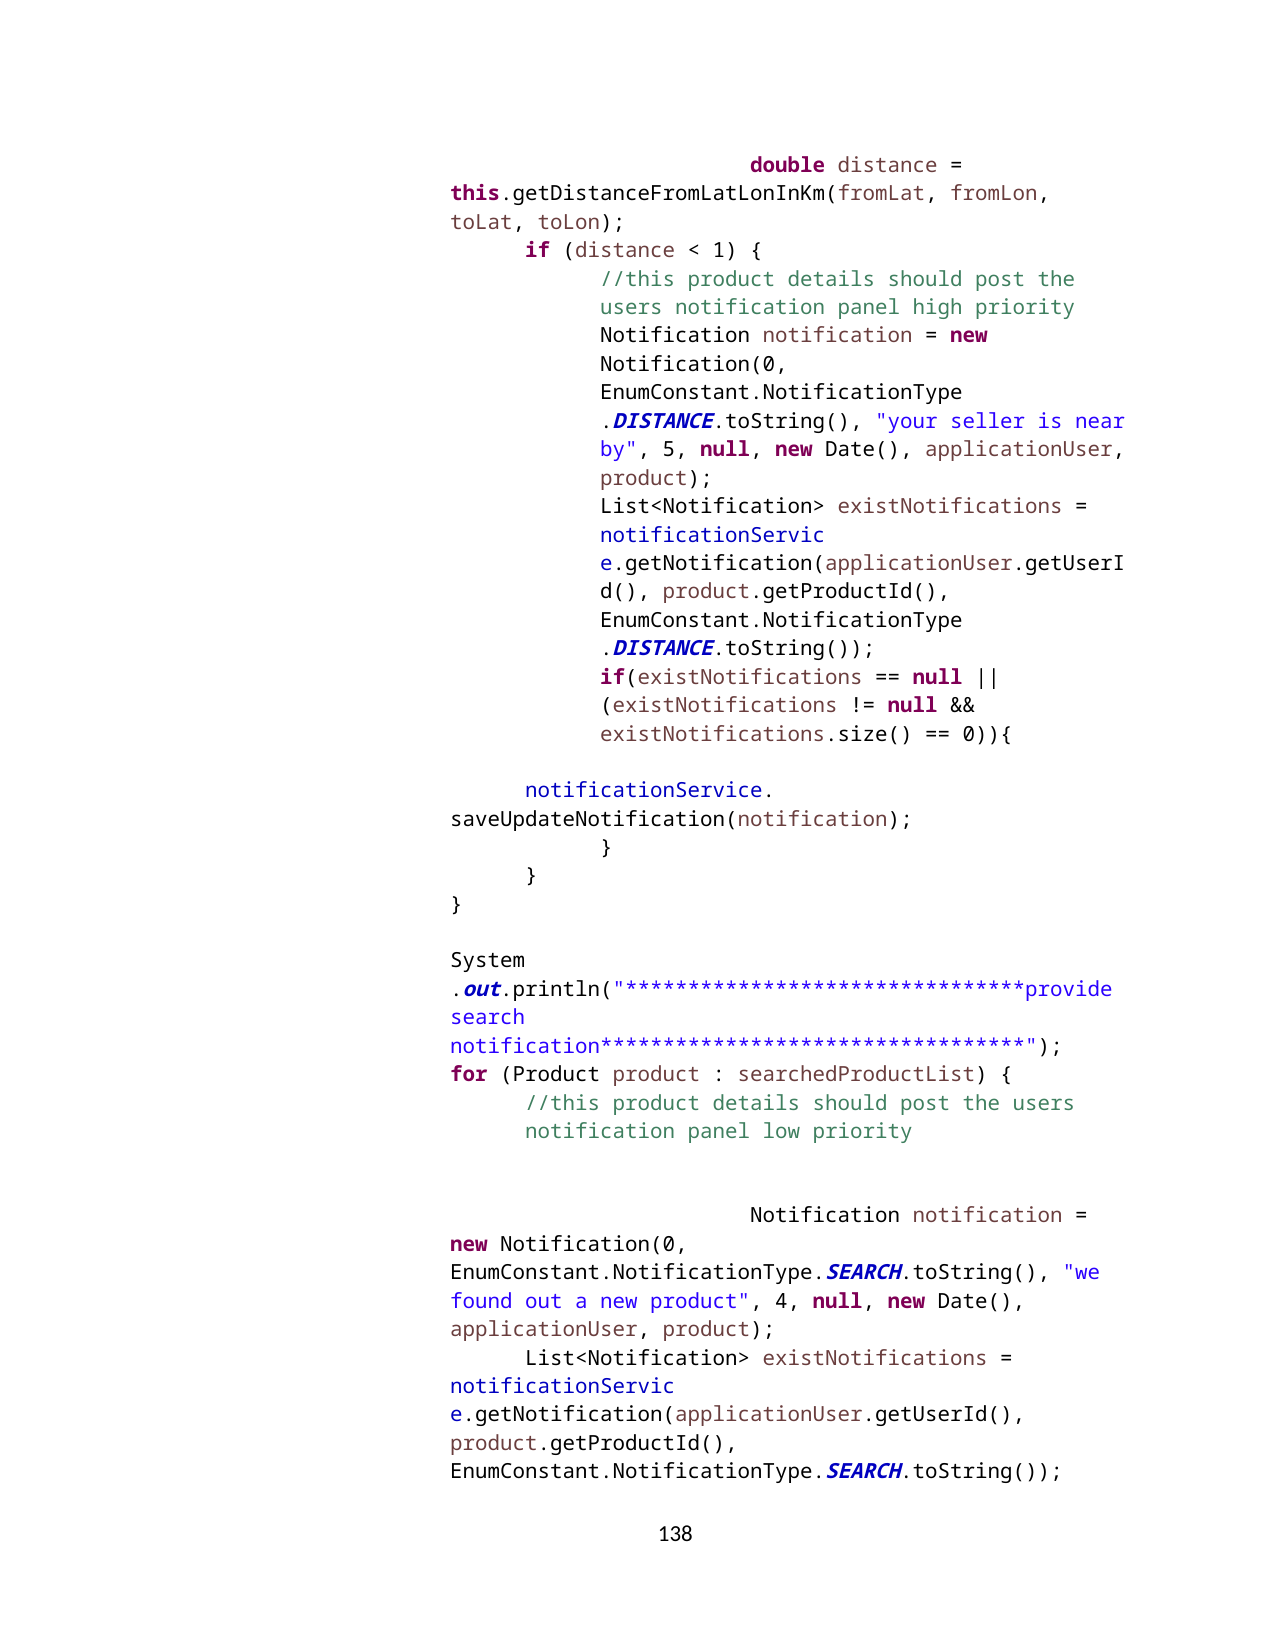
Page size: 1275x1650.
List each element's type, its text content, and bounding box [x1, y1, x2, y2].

text List<Notification> existNotifications = notificationService.getNotification(applicationUser.getUserId(), product.getProductId(), EnumConstant.NotificationType.SEARCH.toString()); [450, 1343, 1125, 1485]
text if(existNotifications == null || (existNotifications != null && existNotifications.size() == 0)){ [600, 662, 1125, 747]
text System.out.println("********************************provide search notification**********************************"); [450, 945, 1125, 1059]
text if (distance < 1) { [225, 235, 1125, 264]
text Notification notification = new Notification(0, EnumConstant.NotificationType.DISTANCE.toString(), "your seller is near by", 5, null, new Date(), applicationUser, product); [600, 321, 1125, 491]
text } [225, 832, 1125, 861]
text //this product details should post the users notification panel high priority [600, 264, 1125, 321]
text Notification notification = new Notification(0, EnumConstant.NotificationType.SEARCH.toString(), "we found out a new product", 4, null, new Date(), applicationUser, product); [450, 1201, 1125, 1343]
text notificationService. [225, 747, 1125, 804]
text double distance = this.getDistanceFromLatLonInKm(fromLat, fromLon, toLat, toLon); [450, 150, 1125, 235]
text for (Product product : searchedProductList) { [225, 1059, 1125, 1088]
text } [225, 861, 1125, 889]
text saveUpdateNotification(notification); [375, 804, 1125, 832]
text List<Notification> existNotifications = notificationService.getNotification(applicationUser.getUserId(), product.getProductId(), EnumConstant.NotificationType.DISTANCE.toString()); [600, 491, 1125, 662]
text //this product details should post the users notification panel low priority [525, 1088, 1125, 1144]
text } [225, 889, 1125, 917]
